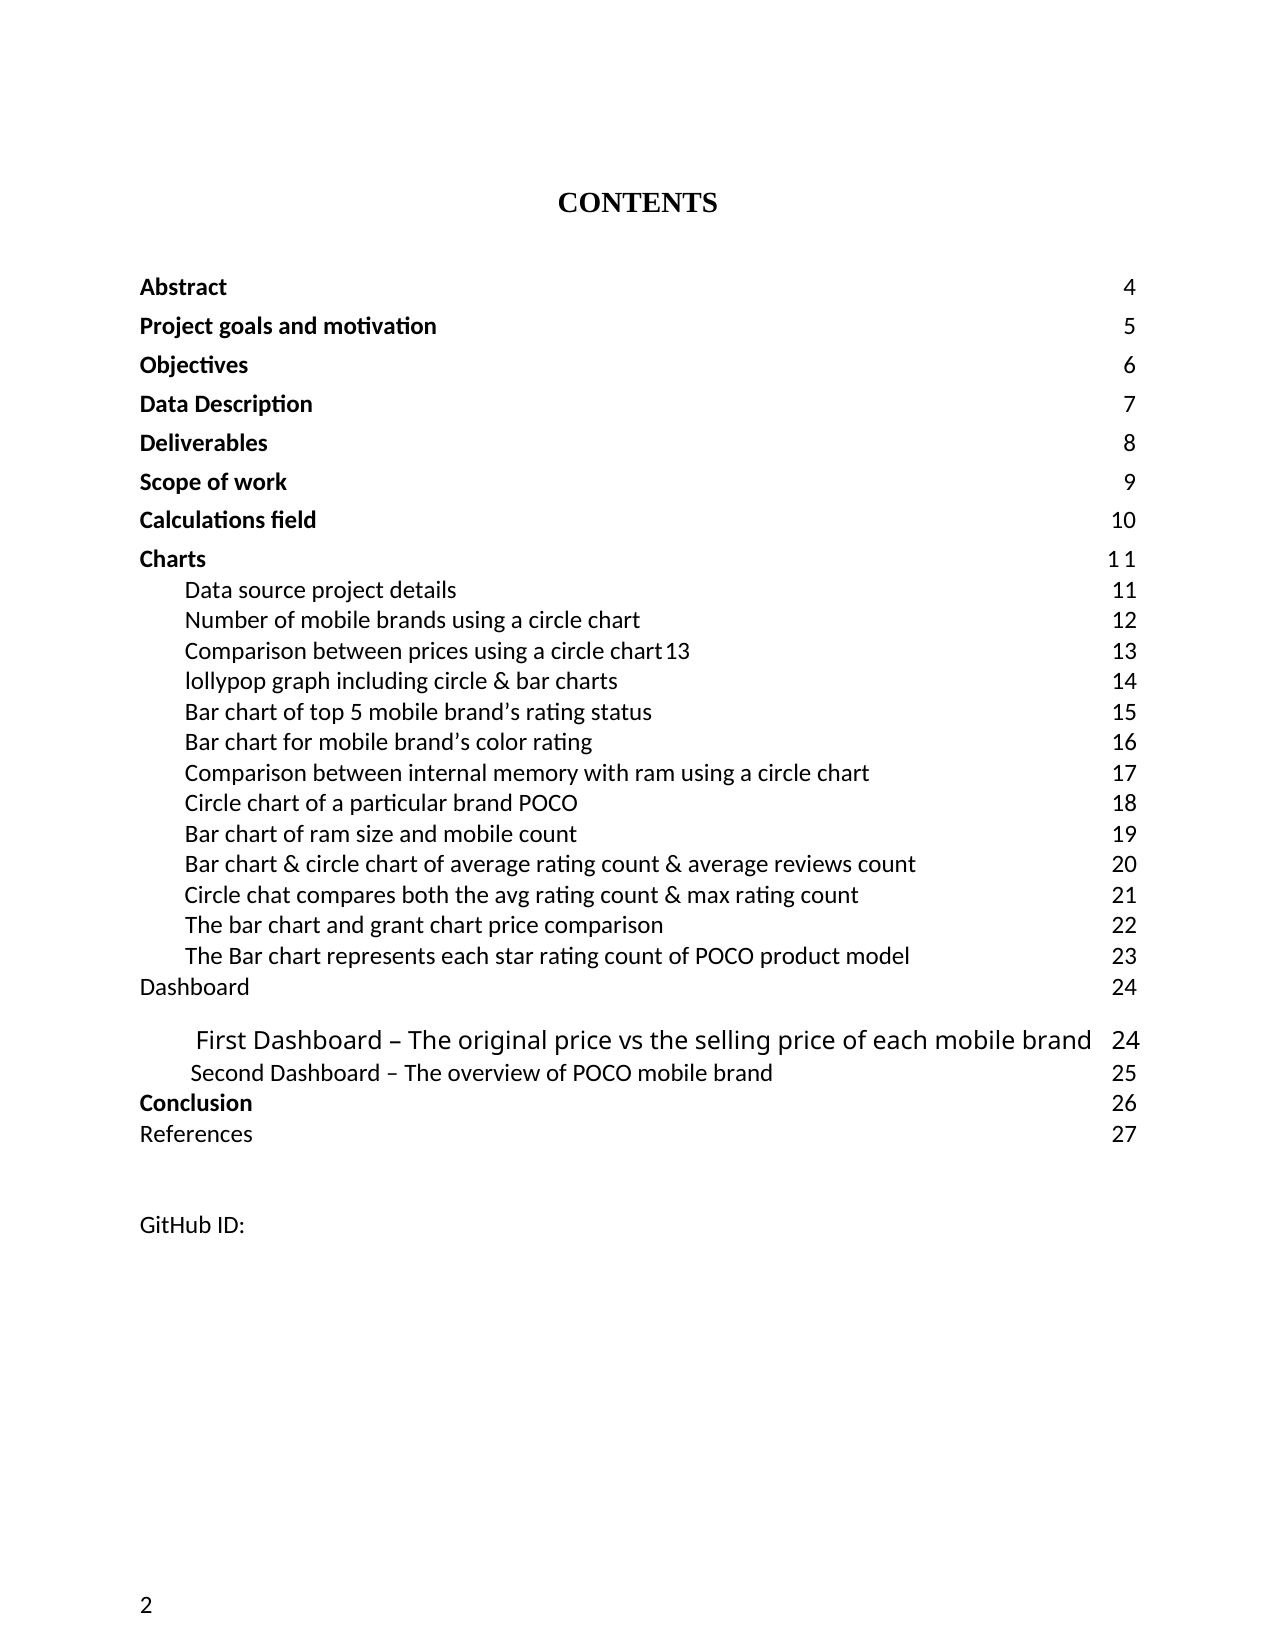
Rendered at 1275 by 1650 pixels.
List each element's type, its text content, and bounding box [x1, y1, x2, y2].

text Calculations field 10 [139, 504, 1136, 535]
text Conclusion 26 [139, 1087, 1212, 1118]
text lollypop graph including circle & bar charts 14 [139, 666, 1212, 696]
text Bar chart of ram size and mobile count 19 [139, 818, 1212, 849]
text The Bar chart represents each star rating count of POCO product model 23 [139, 940, 1212, 971]
text Scope of work 9 [139, 466, 1136, 496]
text References 27 [139, 1118, 1212, 1148]
text Number of mobile brands using a circle chart 12 [139, 604, 1212, 635]
text Deliverables 8 [139, 427, 1136, 457]
text Abstract 4 [139, 271, 1136, 302]
text CONTENTS [139, 186, 1136, 219]
text Project goals and motivation 5 [139, 310, 1136, 341]
text Objectives 6 [139, 349, 1136, 380]
text Second Dashboard – The overview of POCO mobile brand 25 [139, 1057, 1212, 1087]
subtitle First Dashboard – The original price vs the selling price of each mobile brand 24 [139, 1023, 1212, 1057]
text Comparison between internal memory with ram using a circle chart 17 [139, 757, 1212, 788]
text Comparison between prices using a circle chart 13 13 [139, 635, 1212, 666]
text Charts 1 1 [139, 543, 1136, 574]
text Bar chart of top 5 mobile brand’s rating status 15 [139, 696, 1212, 727]
text Circle chart of a particular brand POCO 18 [139, 788, 1212, 818]
text Bar chart & circle chart of average rating count & average reviews count 20 [139, 849, 1212, 879]
text Circle chat compares both the avg rating count & max rating count 21 [139, 879, 1212, 910]
text GitHub ID: [139, 1209, 1212, 1240]
text Bar chart for mobile brand’s color rating 16 [139, 727, 1212, 757]
text Data Description 7 [139, 388, 1136, 418]
text The bar chart and grant chart price comparison 22 [139, 910, 1212, 940]
text Dashboard 24 [139, 971, 1212, 1001]
text Data source project details 11 [139, 574, 1212, 604]
